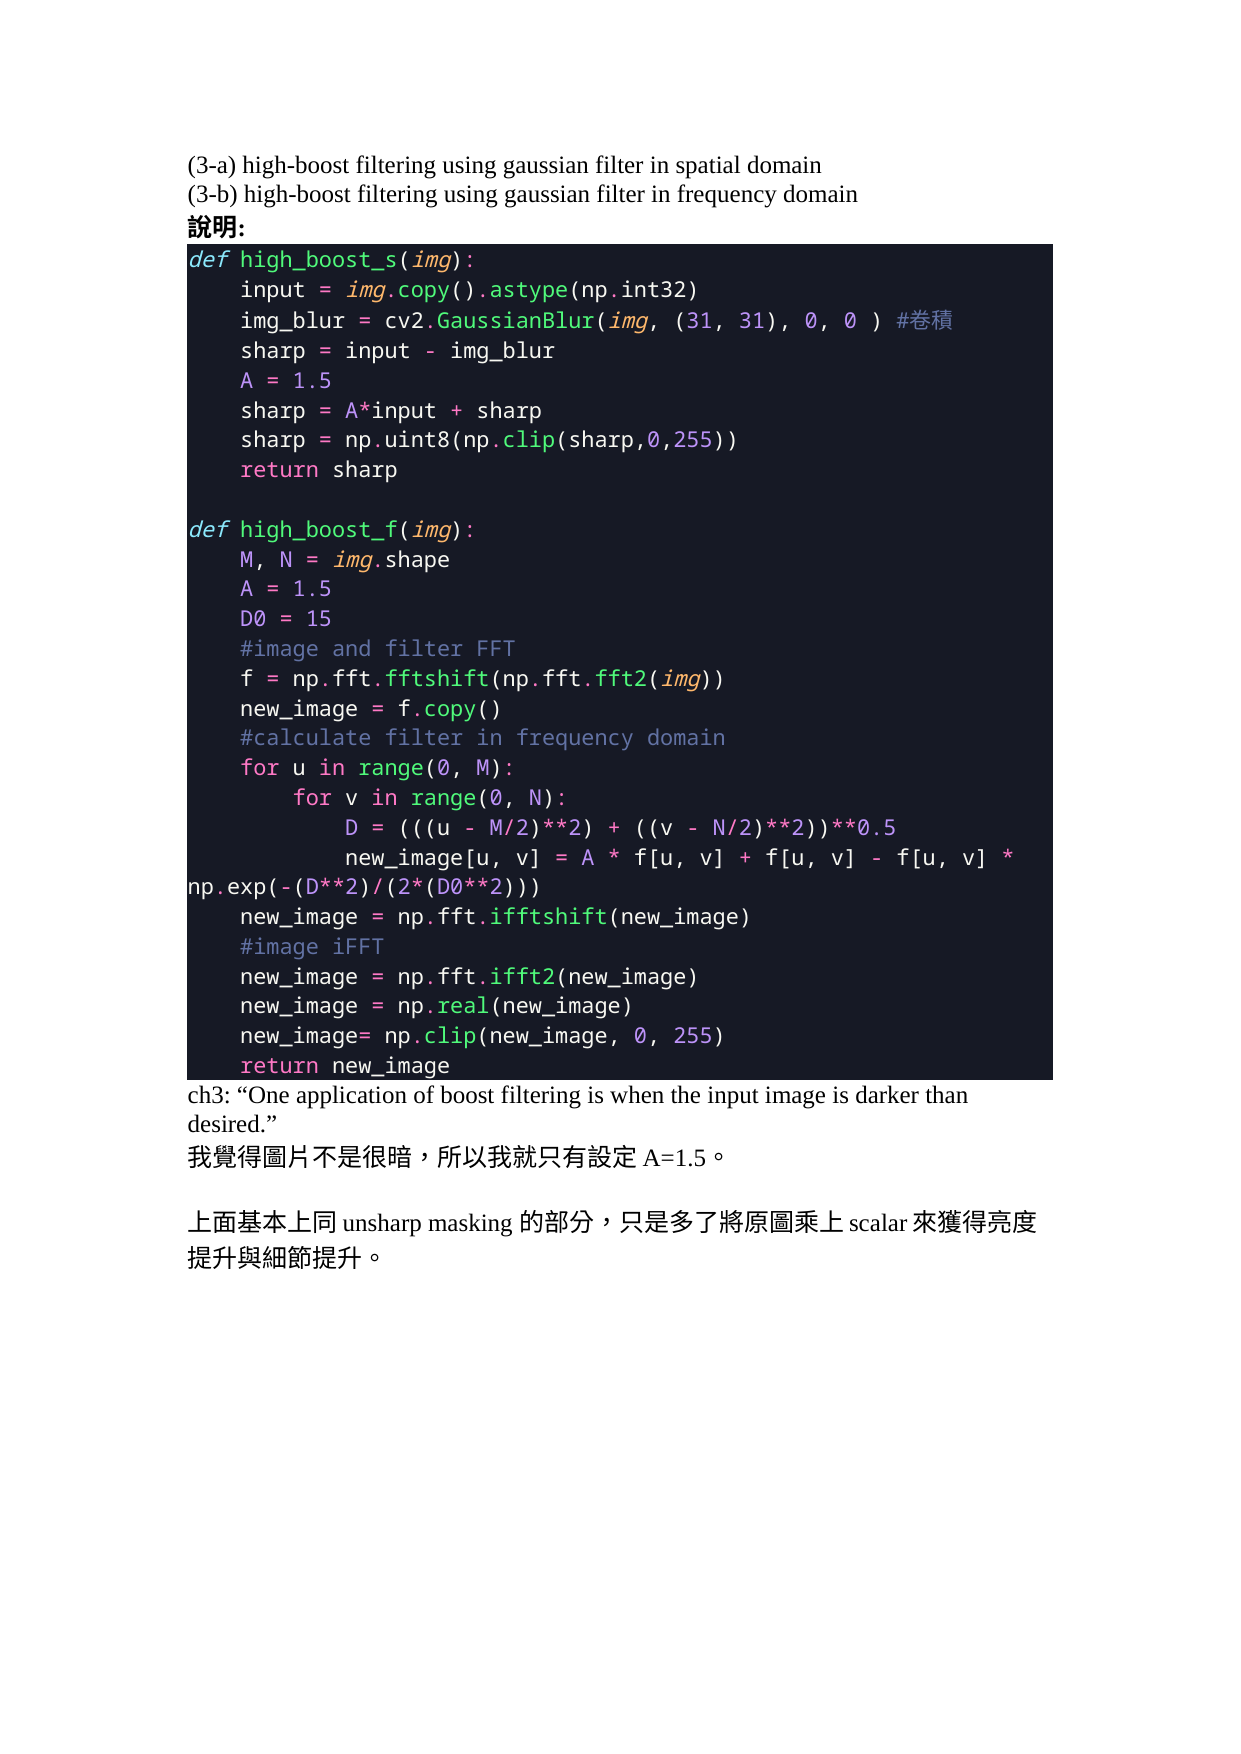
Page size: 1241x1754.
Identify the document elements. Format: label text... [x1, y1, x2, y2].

text new_image = np.fft.ifft2(new_image) [187, 961, 1053, 991]
text (3-b) high-boost filtering using gaussian filter in frequency domain [187, 179, 1053, 207]
text #calculate filter in frequency domain [187, 722, 1053, 752]
text D = (((u - M/2)**2) + ((v - N/2)**2))**0.5 [187, 812, 1053, 842]
text #image iFFT [187, 931, 1053, 961]
text return sharp [187, 454, 1053, 484]
text new_image[u, v] = A * f[u, v] + f[u, v] - f[u, v] * np.exp(-(D**2)/(2*(D0**2))) [187, 842, 1053, 901]
text for v in range(0, N): [187, 782, 1053, 812]
text 說明: [187, 207, 1053, 244]
text f = np.fft.fftshift(np.fft.fft2(img)) [187, 663, 1053, 693]
text sharp = input - img_blur [187, 335, 1053, 365]
text sharp = A*input + sharp [187, 395, 1053, 424]
text return new_image [187, 1050, 1053, 1080]
text sharp = np.uint8(np.clip(sharp,0,255)) [187, 424, 1053, 454]
text D0 = 15 [187, 603, 1053, 633]
text input = img.copy().astype(np.int32) [187, 273, 1053, 303]
text (3-a) high-boost filtering using gaussian filter in spatial domain [187, 150, 1053, 179]
text new_image = np.fft.ifftshift(new_image) [187, 901, 1053, 931]
text img_blur = cv2.GaussianBlur(img, (31, 31), 0, 0 ) #卷積 [187, 303, 1053, 335]
text M, N = img.shape [187, 544, 1053, 573]
text for u in range(0, M): [187, 752, 1053, 782]
text A = 1.5 [187, 573, 1053, 603]
text def high_boost_f(img): [187, 514, 1053, 544]
text ch3: “One application of boost filtering is when the input image is darker than desired.” [187, 1080, 1053, 1137]
text 上面基本上同unsharp masking 的部分，只是多了將原圖乘上scalar來獲得亮度提升與細節提升。 [187, 1202, 1053, 1275]
text new_image = np.real(new_image) [187, 991, 1053, 1020]
text 我覺得圖片不是很暗，所以我就只有設定A=1.5。 [187, 1137, 1053, 1174]
text new_image= np.clip(new_image, 0, 255) [187, 1020, 1053, 1050]
text A = 1.5 [187, 365, 1053, 395]
text #image and filter FFT [187, 633, 1053, 663]
text new_image = f.copy() [187, 693, 1053, 722]
text def high_boost_s(img): [187, 244, 1053, 273]
